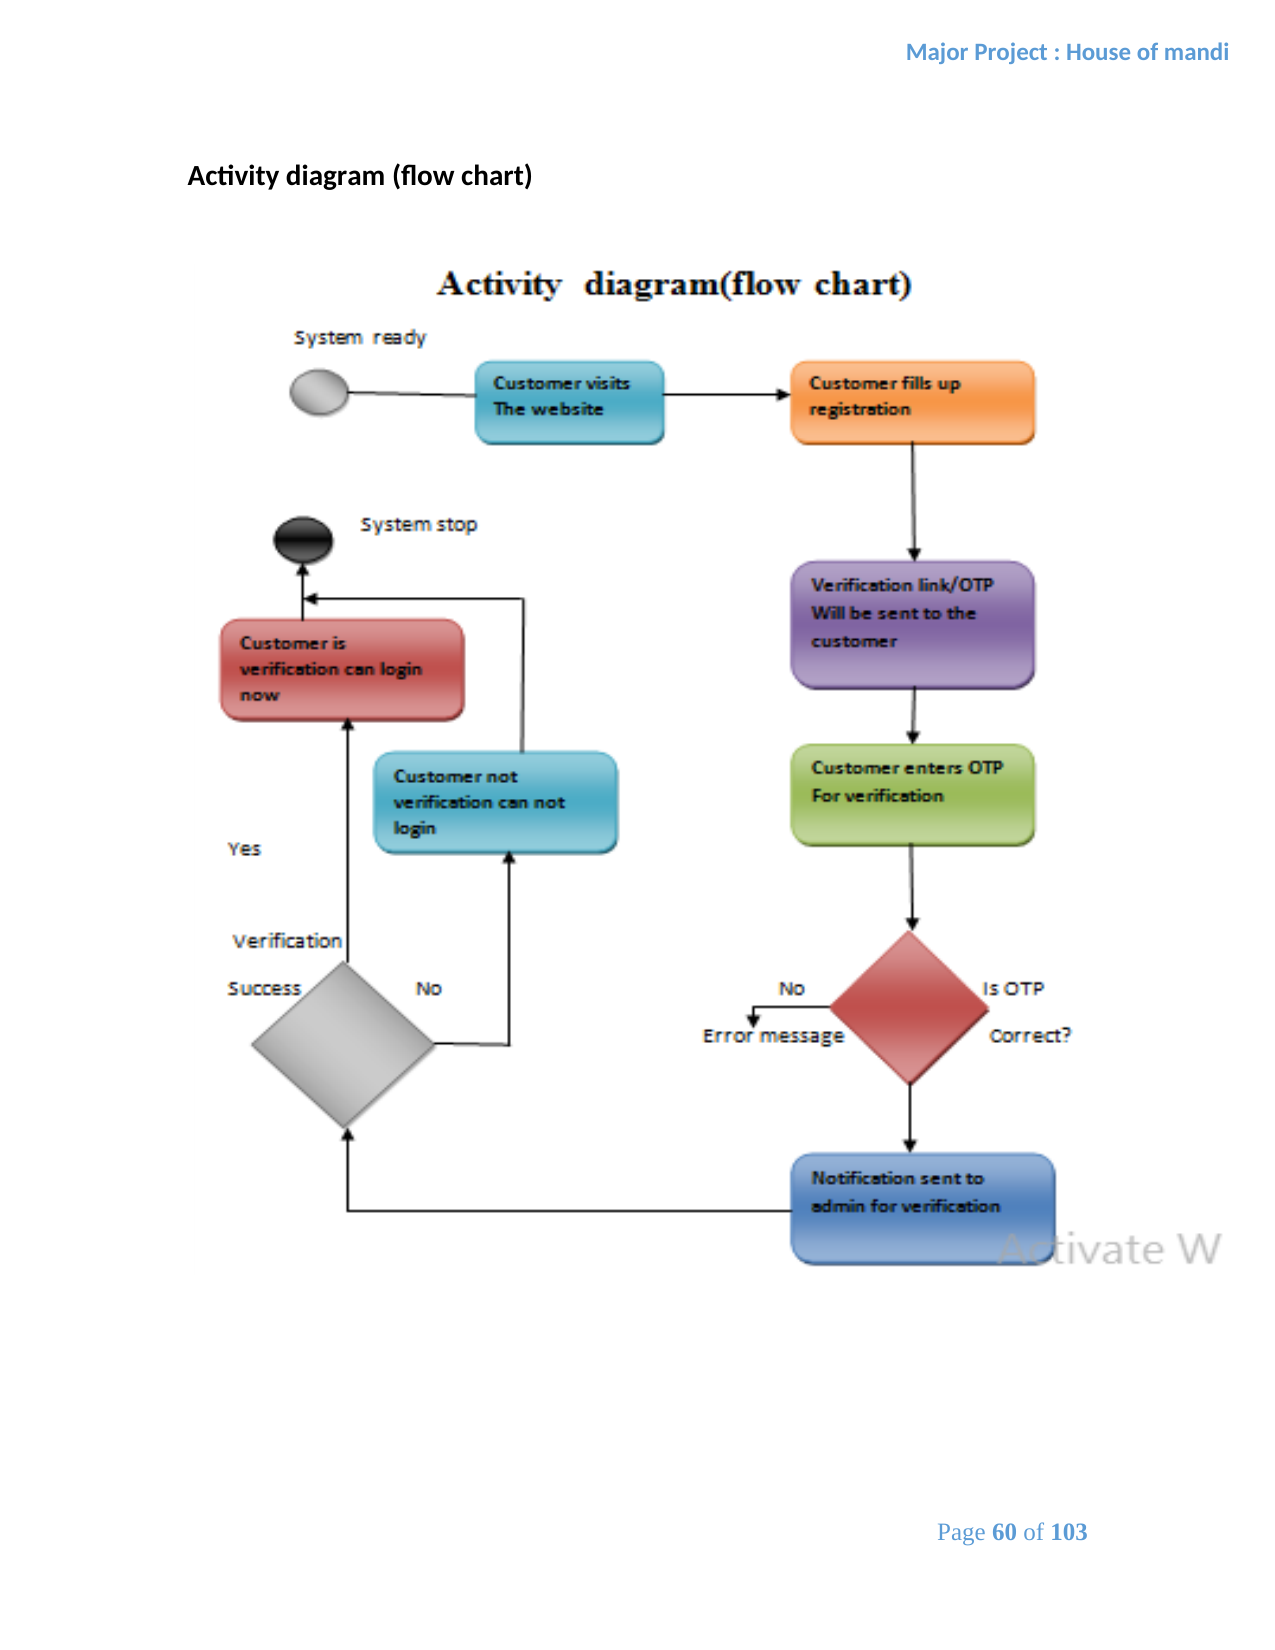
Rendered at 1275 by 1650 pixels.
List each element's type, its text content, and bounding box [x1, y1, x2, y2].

picture [193, 264, 1225, 1275]
text Activity diagram (flow chart) [187, 157, 1087, 193]
